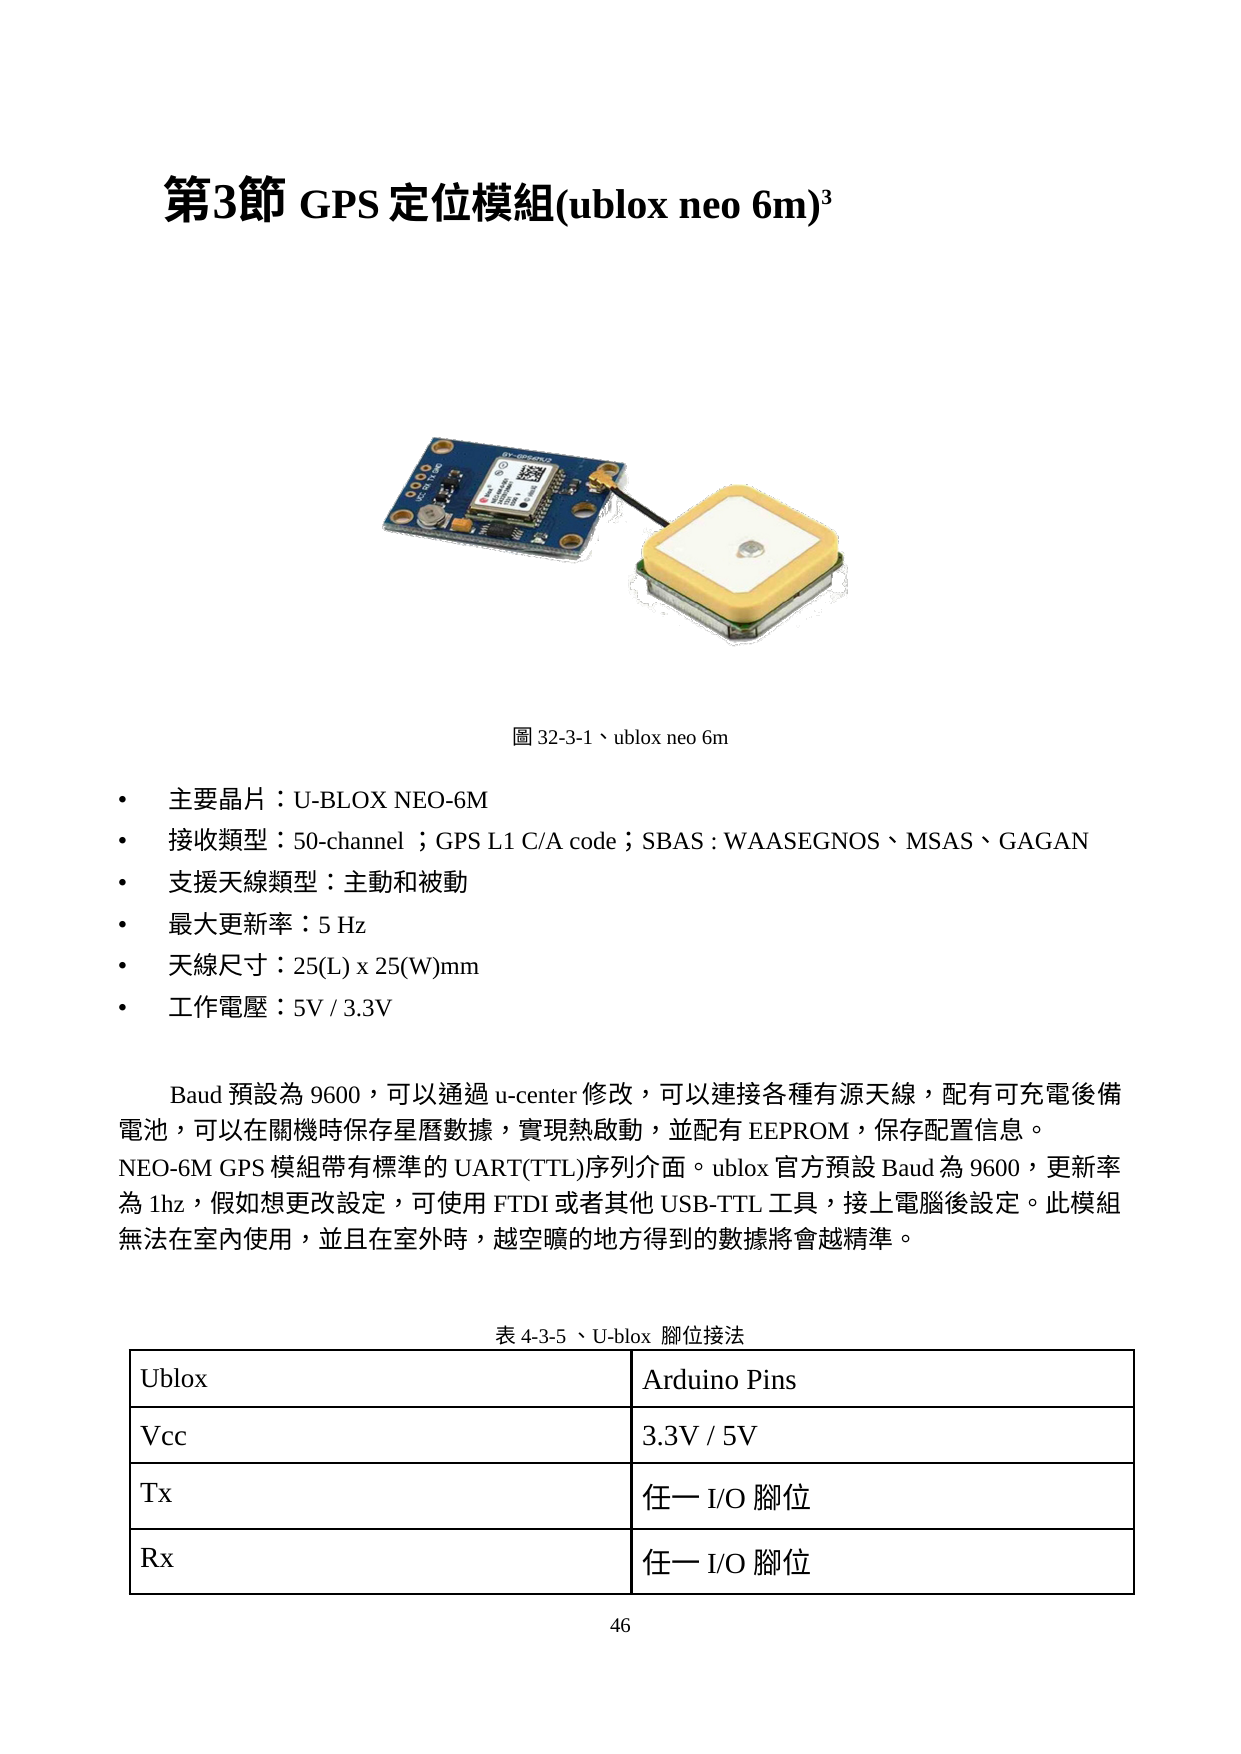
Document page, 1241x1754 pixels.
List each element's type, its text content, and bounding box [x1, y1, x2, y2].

table_cell 任一 I/O 腳位 [633, 1464, 1133, 1527]
table_cell Rx [131, 1530, 630, 1593]
list 天線尺寸：25(L) x 25(W)mm [118, 946, 1122, 982]
table_cell 3.3V / 5V [633, 1408, 1133, 1462]
table_header Arduino Pins [633, 1351, 1133, 1406]
list 工作電壓：5V / 3.3V [118, 987, 1122, 1024]
list 主要晶片：U-BLOX NEO-6M [118, 779, 1122, 815]
table_cell 任一 I/O 腳位 [633, 1530, 1133, 1593]
list 接收類型：50-channel ；GPS L1 C/A code；SBAS : WAASEGNOS、MSAS、GAGAN [118, 821, 1122, 857]
text Baud預設為9600，可以通過u-center修改，可以連接各種有源天線，配有可充電後備電池，可以在關機時保存星曆數據，實現熱啟動，並配有EEPROM，保存配置信息。 [118, 1074, 1122, 1147]
table_header Ublox [131, 1351, 630, 1406]
table_cell Vcc [131, 1408, 630, 1462]
list 最大更新率：5 Hz [118, 904, 1122, 940]
picture [379, 282, 861, 708]
subtitle GPS定位模組(ublox neo 6m) [162, 161, 1122, 233]
text NEO-6M GPS模組帶有標準的UART(TTL)序列介面。ublox官方預設Baud為9600，更新率為1hz，假如想更改設定，可使用FTDI或者其他USB-TTL工具，接上電腦後設定。此模組無法在室內使用，並且在室外時，越空曠的地方得到的數據將會越精準。 [118, 1147, 1122, 1256]
table_cell Tx [131, 1464, 630, 1527]
list 支援天線類型：主動和被動 [118, 862, 1122, 899]
